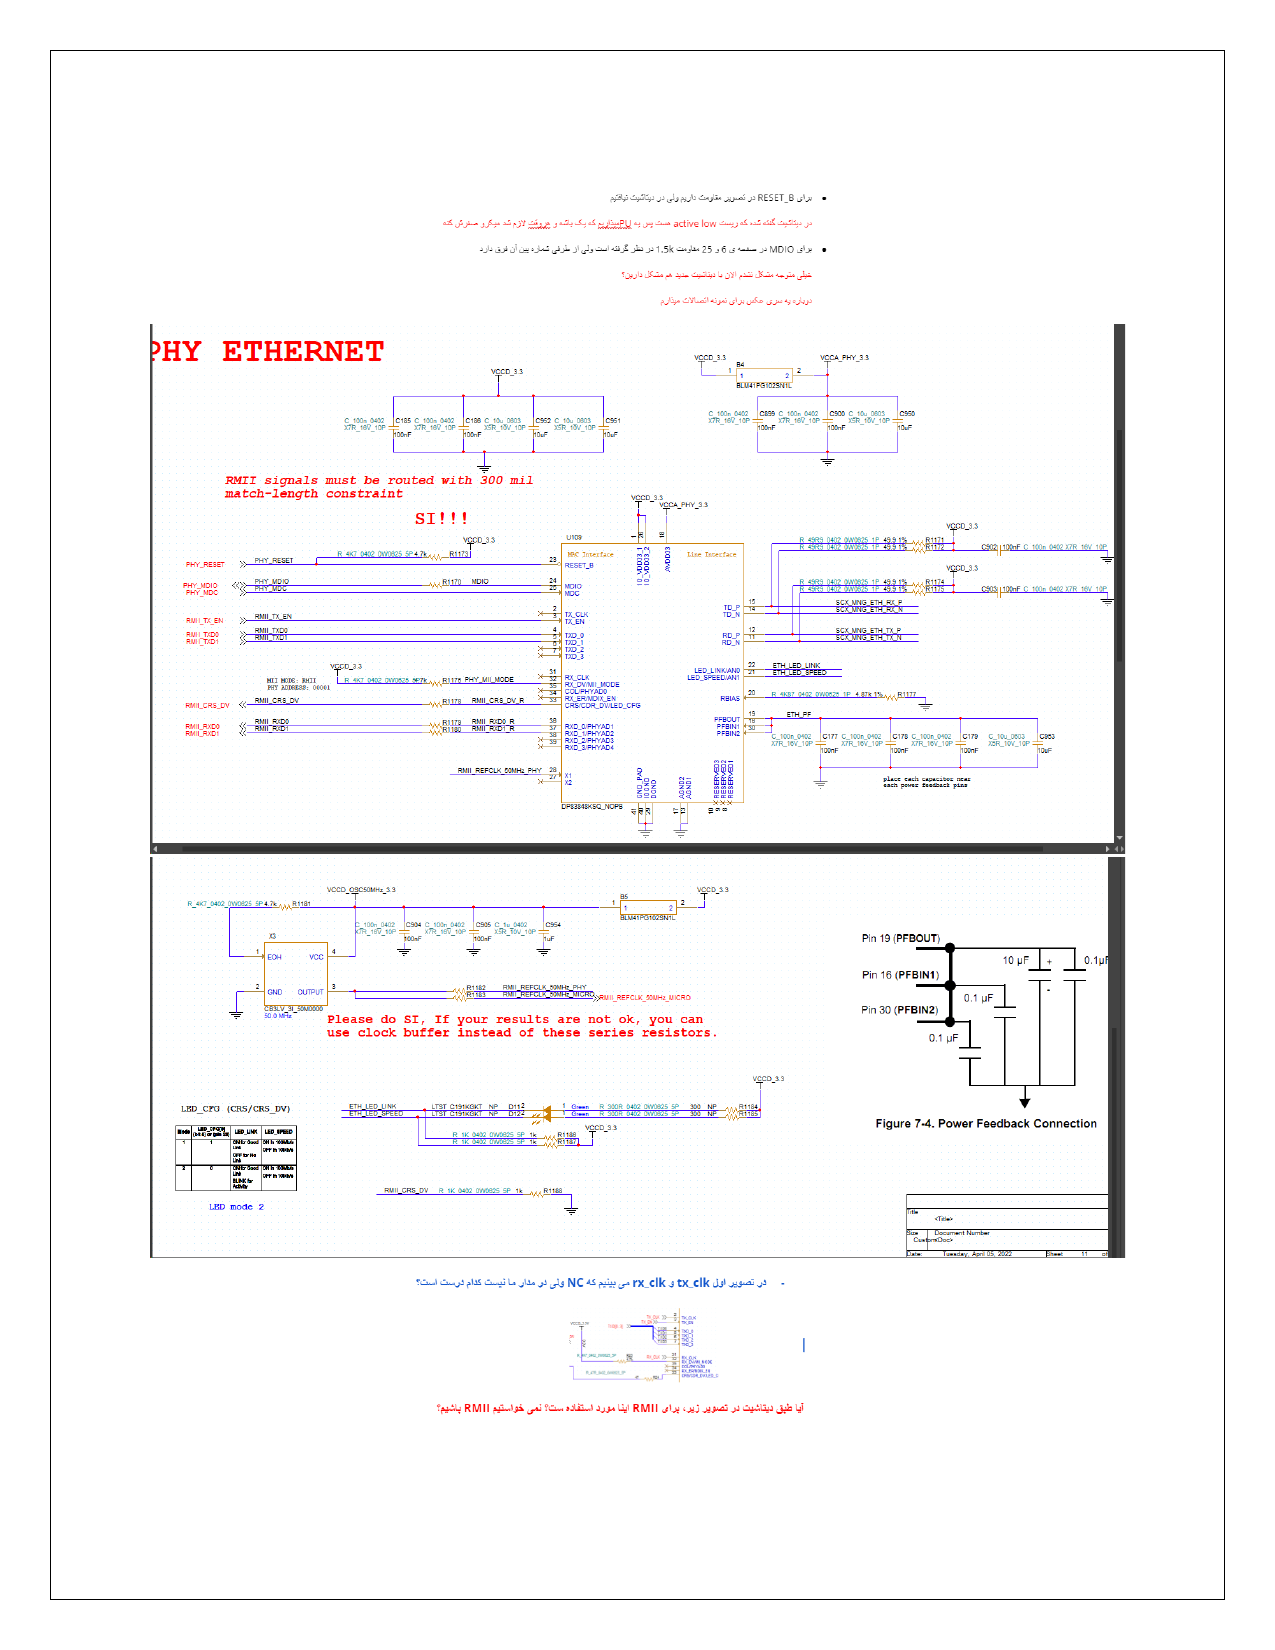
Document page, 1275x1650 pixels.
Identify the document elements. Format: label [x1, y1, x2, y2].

picture [150, 857, 1125, 1258]
picture [430, 177, 845, 321]
picture [396, 1261, 879, 1435]
picture [150, 324, 1125, 854]
